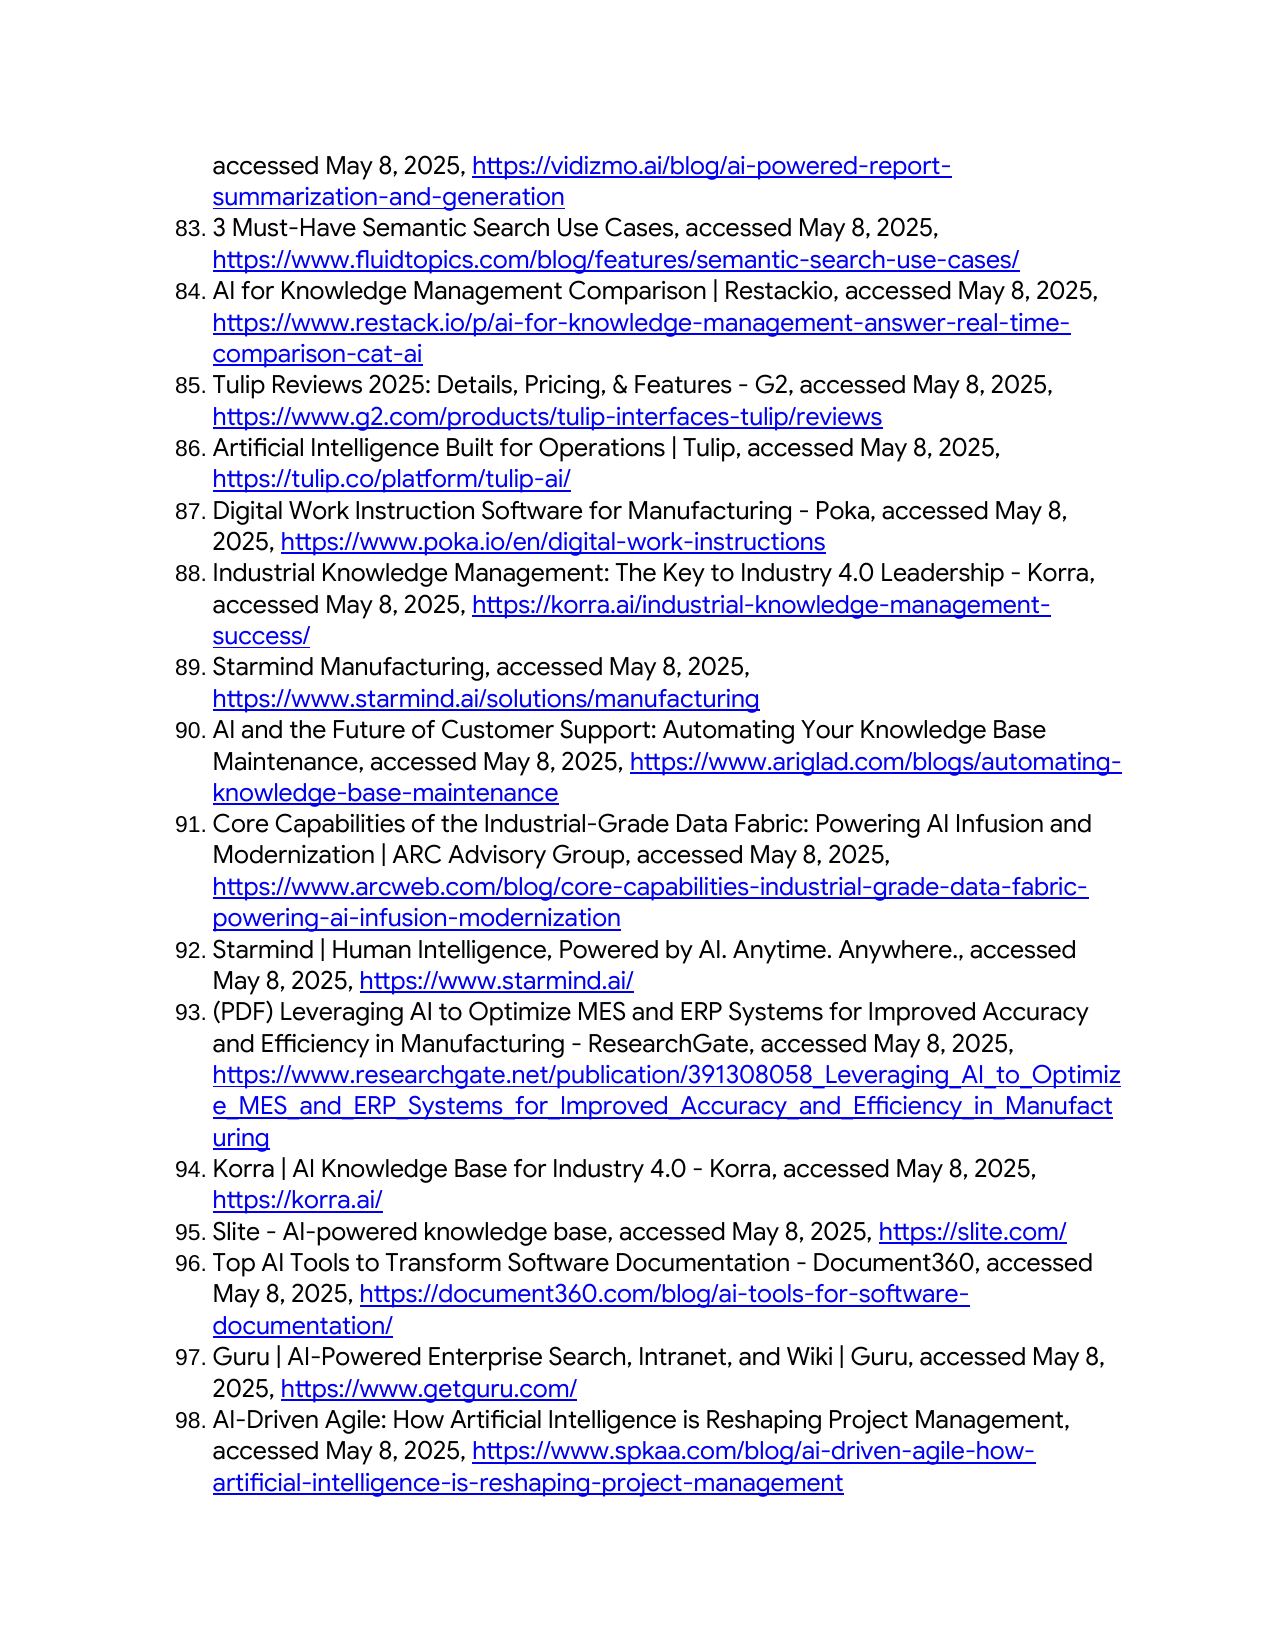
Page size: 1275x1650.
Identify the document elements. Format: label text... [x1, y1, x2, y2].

list AI and the Future of Customer Support: Automating Your Knowledge Base Maintenance, accessed May 8, 2025, https://www.ariglad.com/blogs/automating-knowledge-base-maintenance [175, 714, 1125, 808]
list 3 Must-Have Semantic Search Use Cases, accessed May 8, 2025, https://www.fluidtopics.com/blog/features/semantic-search-use-cases/ [175, 213, 1125, 275]
list AI for Knowledge Management Comparison | Restackio, accessed May 8, 2025, https://www.restack.io/p/ai-for-knowledge-management-answer-real-time-comparison-cat-ai [175, 275, 1125, 369]
list Starmind | Human Intelligence, Powered by AI. Anytime. Anywhere., accessed May 8, 2025, https://www.starmind.ai/ [175, 934, 1125, 997]
list Slite - AI-powered knowledge base, accessed May 8, 2025, https://slite.com/ [175, 1216, 1125, 1247]
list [175, 150, 1125, 213]
list Tulip Reviews 2025: Details, Pricing, & Features - G2, accessed May 8, 2025, https://www.g2.com/products/tulip-interfaces-tulip/reviews [175, 369, 1125, 432]
list AI-Driven Agile: How Artificial Intelligence is Reshaping Project Management, accessed May 8, 2025, https://www.spkaa.com/blog/ai-driven-agile-how-artificial-intelligence-is-reshaping-project-management [175, 1404, 1125, 1498]
list Starmind Manufacturing, accessed May 8, 2025, https://www.starmind.ai/solutions/manufacturing [175, 652, 1125, 714]
list Industrial Knowledge Management: The Key to Industry 4.0 Leadership - Korra, accessed May 8, 2025, https://korra.ai/industrial-knowledge-management-success/ [175, 558, 1125, 652]
list Artificial Intelligence Built for Operations | Tulip, accessed May 8, 2025, https://tulip.co/platform/tulip-ai/ [175, 432, 1125, 495]
list Korra | AI Knowledge Base for Industry 4.0 - Korra, accessed May 8, 2025, https://korra.ai/ [175, 1153, 1125, 1216]
list Guru | AI-Powered Enterprise Search, Intranet, and Wiki | Guru, accessed May 8, 2025, https://www.getguru.com/ [175, 1341, 1125, 1404]
list (PDF) Leveraging AI to Optimize MES and ERP Systems for Improved Accuracy and Efficiency in Manufacturing - ResearchGate, accessed May 8, 2025, https://www.researchgate.net/publication/391308058_Leveraging_AI_to_Optimize_MES_and_ERP_Systems_for_Improved_Accuracy_and_Efficiency_in_Manufacturing [175, 997, 1125, 1153]
list Top AI Tools to Transform Software Documentation - Document360, accessed May 8, 2025, https://document360.com/blog/ai-tools-for-software-documentation/ [175, 1247, 1125, 1341]
list Core Capabilities of the Industrial-Grade Data Fabric: Powering AI Infusion and Modernization | ARC Advisory Group, accessed May 8, 2025, https://www.arcweb.com/blog/core-capabilities-industrial-grade-data-fabric-powering-ai-infusion-modernization [175, 808, 1125, 934]
list Digital Work Instruction Software for Manufacturing - Poka, accessed May 8, 2025, https://www.poka.io/en/digital-work-instructions [175, 495, 1125, 558]
